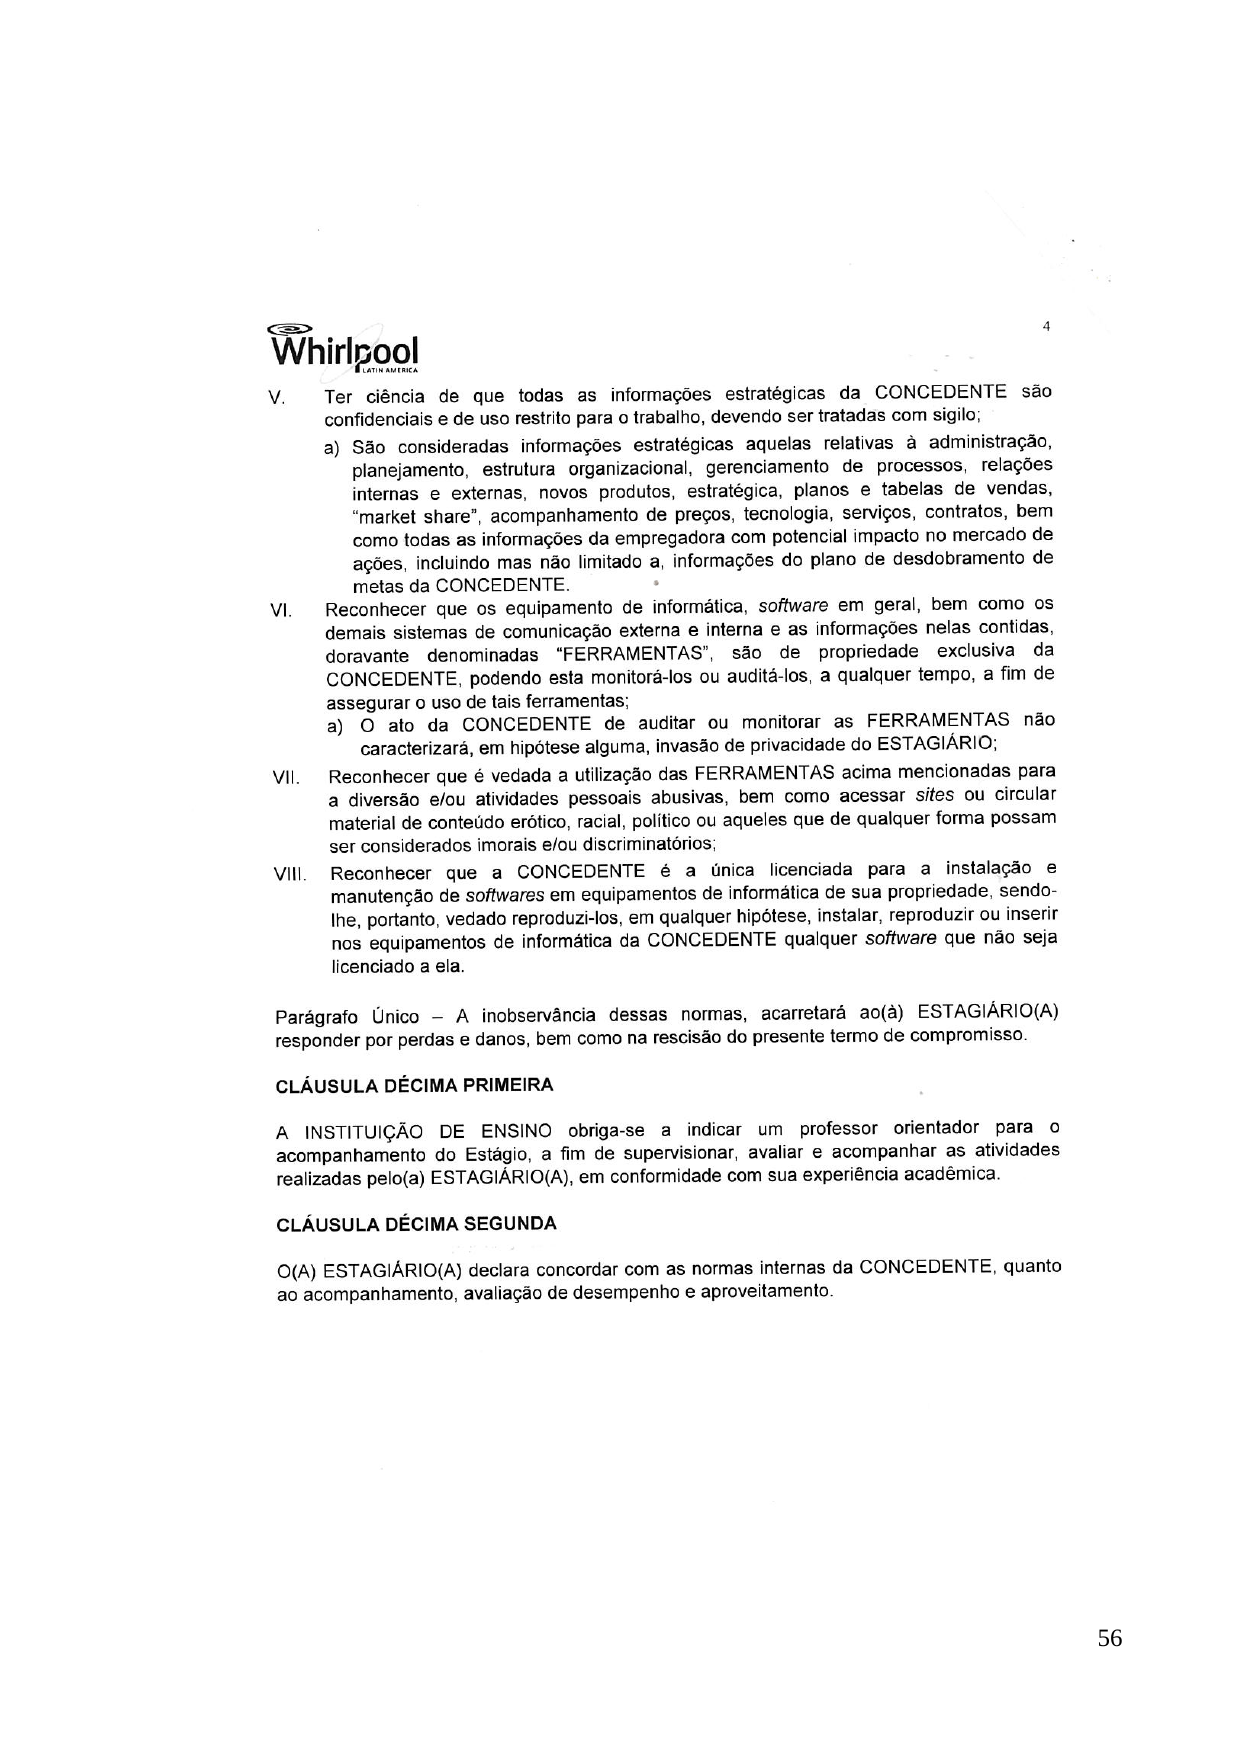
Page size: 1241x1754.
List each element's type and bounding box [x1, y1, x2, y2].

picture [177, 177, 1123, 1514]
